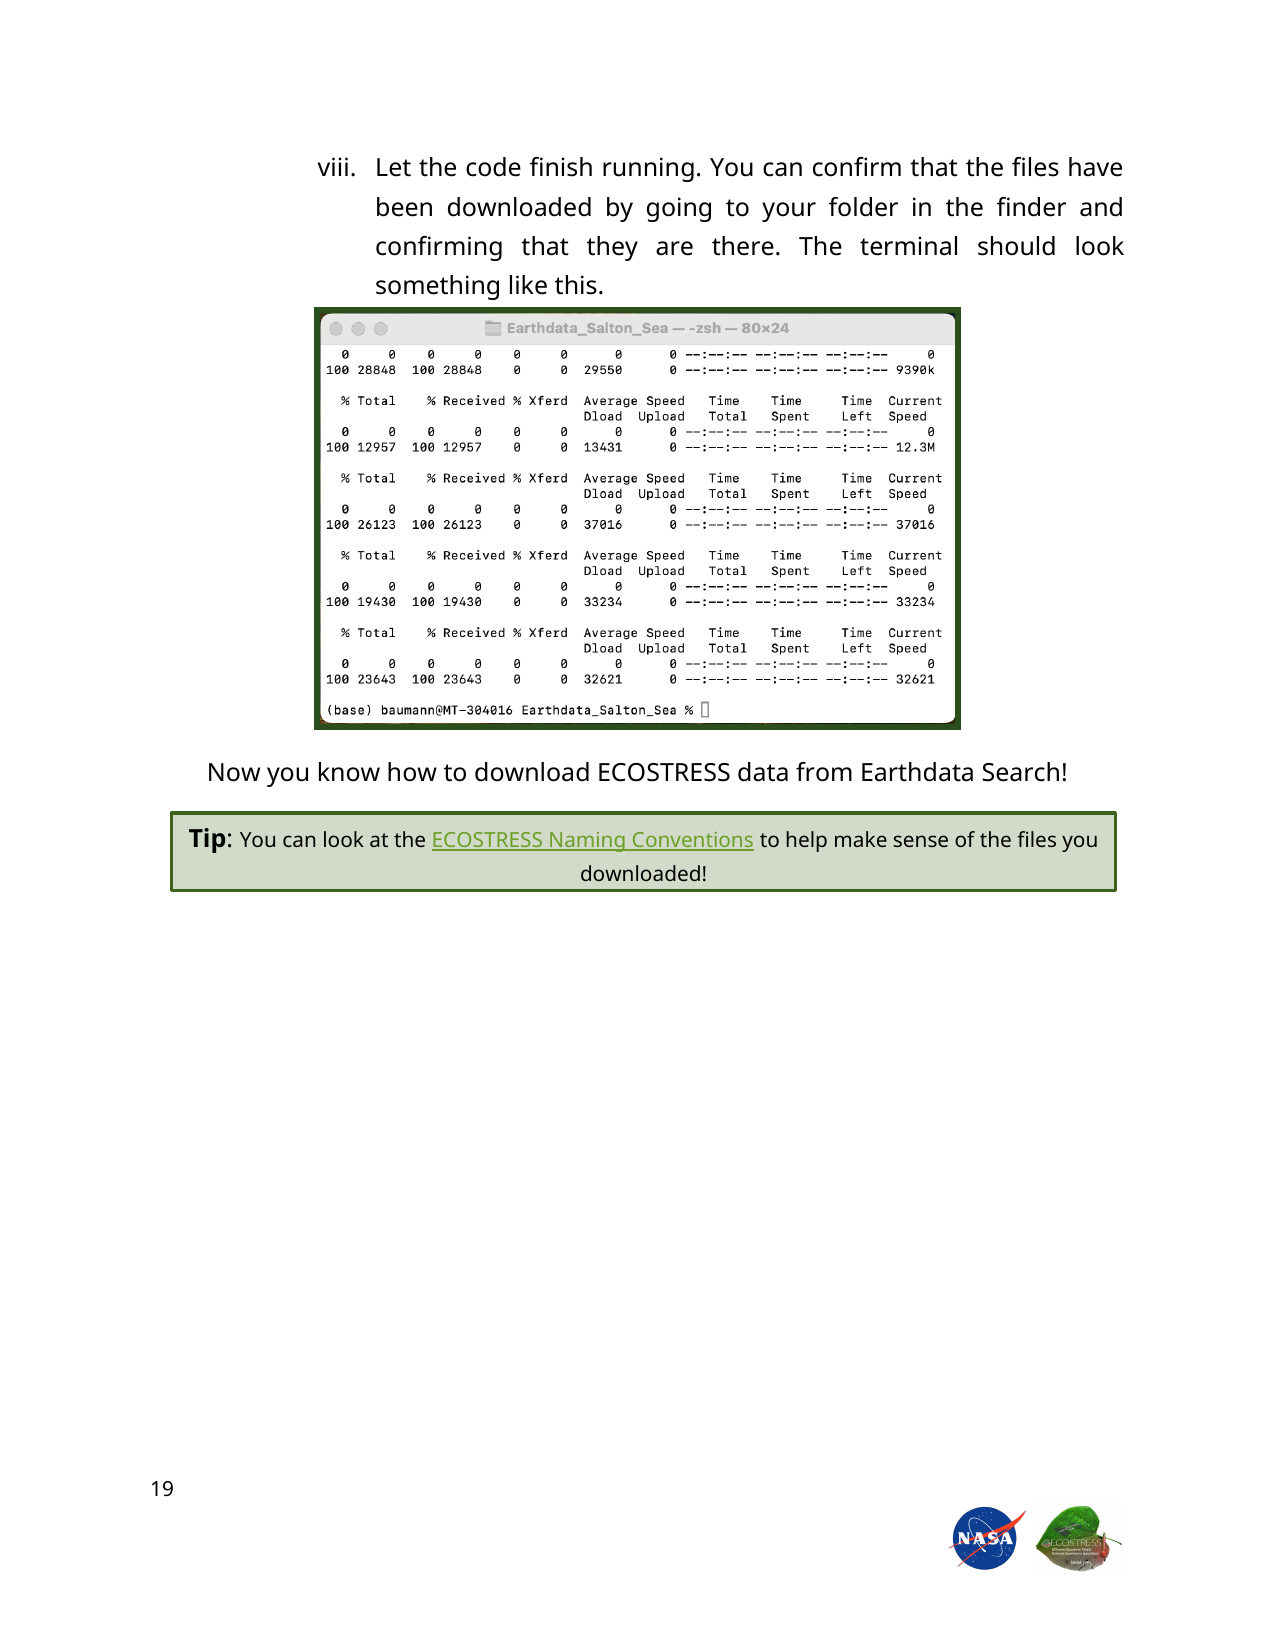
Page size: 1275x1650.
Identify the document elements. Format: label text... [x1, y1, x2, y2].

list Let the code finish running. You can confirm that the files have been downloaded by going to your folder in the finder and confirming that they are there. The terminal should look something like this. [356, 150, 1125, 302]
picture [946, 1502, 1125, 1575]
text Now you know how to download ECOSTRESS data from Earthdata Search! [150, 755, 1125, 789]
picture [320, 313, 955, 724]
